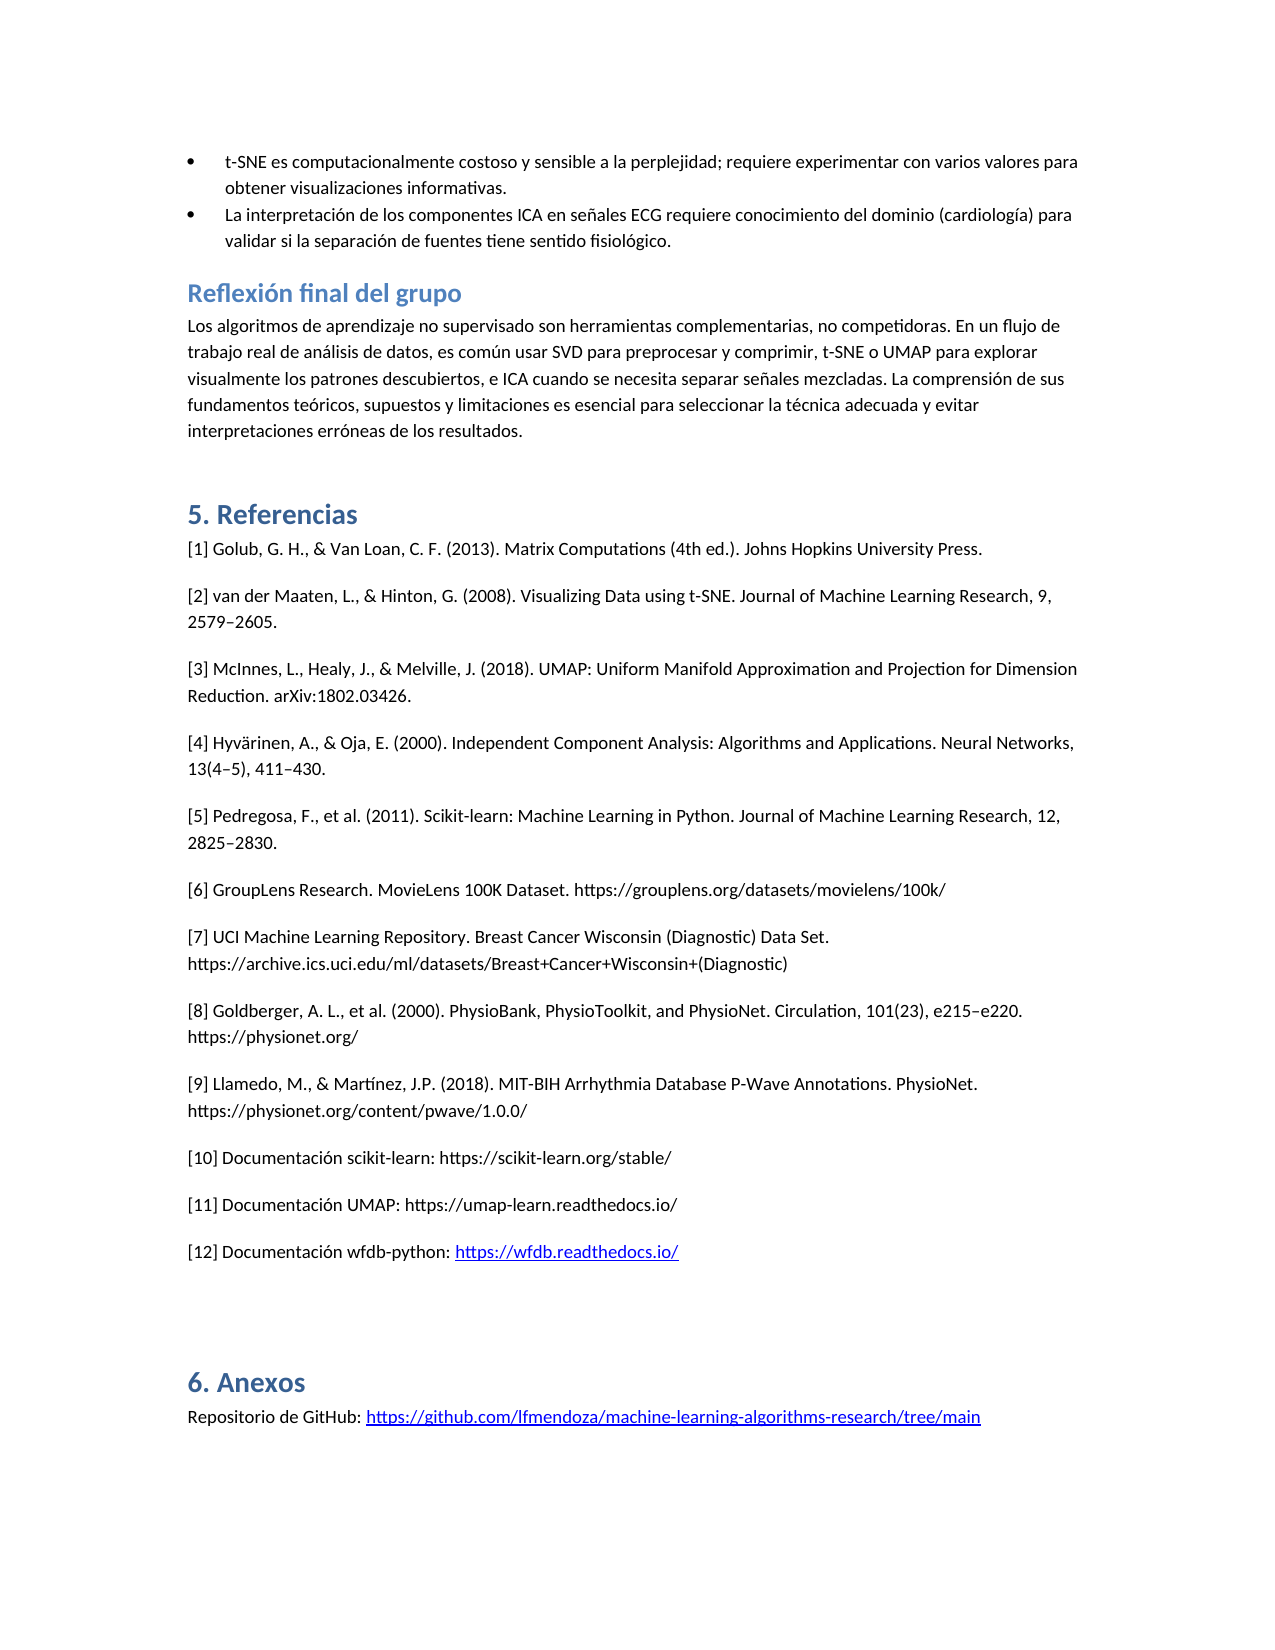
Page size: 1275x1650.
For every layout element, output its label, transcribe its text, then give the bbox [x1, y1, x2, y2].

text [8] Goldberger, A. L., et al. (2000). PhysioBank, PhysioToolkit, and PhysioNet. Circulation, 101(23), e215–e220. https://physionet.org/ [187, 999, 1087, 1048]
text [2] van der Maaten, L., & Hinton, G. (2008). Visualizing Data using t-SNE. Journal of Machine Learning Research, 9, 2579–2605. [187, 584, 1087, 633]
text [4] Hyvärinen, A., & Oja, E. (2000). Independent Component Analysis: Algorithms and Applications. Neural Networks, 13(4–5), 411–430. [187, 731, 1087, 780]
text [11] Documentación UMAP: https://umap-learn.readthedocs.io/ [187, 1193, 1087, 1216]
text [9] Llamedo, M., & Martínez, J.P. (2018). MIT-BIH Arrhythmia Database P-Wave Annotations. PhysioNet. https://physionet.org/content/pwave/1.0.0/ [187, 1072, 1087, 1122]
text [6] GroupLens Research. MovieLens 100K Dataset. https://grouplens.org/datasets/movielens/100k/ [187, 878, 1087, 901]
text [5] Pedregosa, F., et al. (2011). Scikit-learn: Machine Learning in Python. Journal of Machine Learning Research, 12, 2825–2830. [187, 805, 1087, 854]
text Los algoritmos de aprendizaje no supervisado son herramientas complementarias, no competidoras. En un flujo de trabajo real de análisis de datos, es común usar SVD para preprocesar y comprimir, t-SNE o UMAP para explorar visualmente los patrones descubiertos, e ICA cuando se necesita separar señales mezcladas. La comprensión de sus fundamentos teóricos, supuestos y limitaciones es esencial para seleccionar la técnica adecuada y evitar interpretaciones erróneas de los resultados. [187, 314, 1087, 442]
text Repositorio de GitHub: https://github.com/lfmendoza/machine-learning-algorithms-research/tree/main [187, 1405, 1087, 1428]
subtitle 5. Referencias [187, 496, 1087, 532]
list La interpretación de los componentes ICA en señales ECG requiere conocimiento del dominio (cardiología) para validar si la separación de fuentes tiene sentido fisiológico. [187, 203, 1087, 252]
text [12] Documentación wfdb-python: https://wfdb.readthedocs.io/ [187, 1240, 1087, 1263]
subtitle 6. Anexos [187, 1364, 1087, 1399]
text [7] UCI Machine Learning Repository. Breast Cancer Wisconsin (Diagnostic) Data Set. https://archive.ics.uci.edu/ml/datasets/Breast+Cancer+Wisconsin+(Diagnostic) [187, 925, 1087, 975]
text [10] Documentación scikit-learn: https://scikit-learn.org/stable/ [187, 1146, 1087, 1169]
subtitle Reflexión final del grupo [187, 276, 1087, 309]
list t-SNE es computacionalmente costoso y sensible a la perplejidad; requiere experimentar con varios valores para obtener visualizaciones informativas. [187, 150, 1087, 199]
text [1] Golub, G. H., & Van Loan, C. F. (2013). Matrix Computations (4th ed.). Johns Hopkins University Press. [187, 537, 1087, 560]
text [3] McInnes, L., Healy, J., & Melville, J. (2018). UMAP: Uniform Manifold Approximation and Projection for Dimension Reduction. arXiv:1802.03426. [187, 658, 1087, 707]
